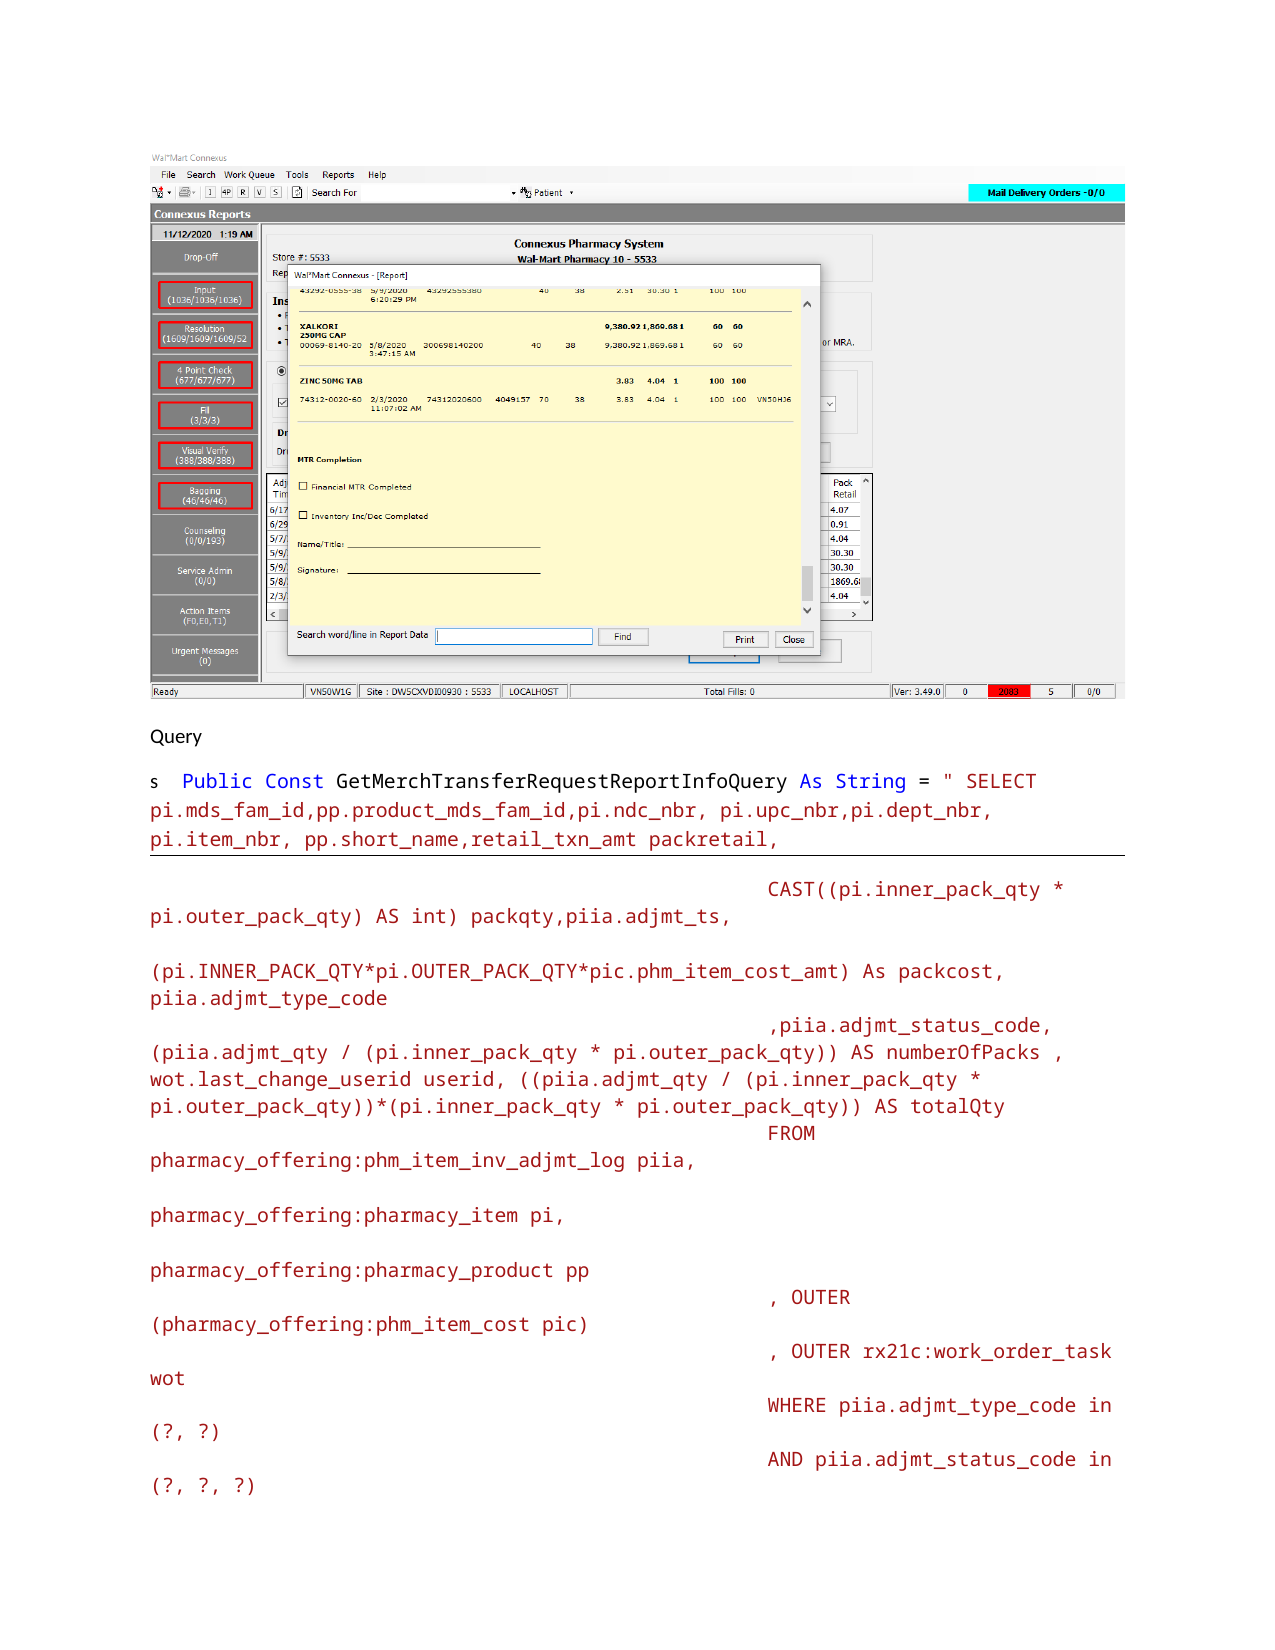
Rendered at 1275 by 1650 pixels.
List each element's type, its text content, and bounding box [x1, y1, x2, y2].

text pharmacy_offering:pharmacy_item pi, [150, 1173, 1125, 1228]
picture [150, 150, 1125, 699]
text CAST((pi.inner_pack_qty * pi.outer_pack_qty) AS int) packqty,piia.adjmt_ts, [732, 875, 1125, 929]
text AND piia.adjmt_status_code in (?, ?, ?) [257, 1445, 1125, 1499]
text s Public Const GetMerchTransferRequestReportInfoQuery As String = " SELECT pi.mds_fam_id,pp.product_mds_fam_id,pi.ndc_nbr, pi.upc_nbr,pi.dept_nbr, pi.item_nbr, pp.short_name,retail_txn_amt packretail, [150, 768, 1125, 855]
text (pi.INNER_PACK_QTY*pi.OUTER_PACK_QTY*pic.phm_item_cost_amt) As packcost, piia.adjmt_type_code [150, 929, 1125, 1011]
text Query [150, 723, 1125, 749]
text FROM pharmacy_offering:phm_item_inv_adjmt_log piia, [696, 1119, 1125, 1173]
text , OUTER (pharmacy_offering:phm_item_cost pic) [589, 1283, 1125, 1337]
text , OUTER rx21c:work_order_task wot [186, 1337, 1125, 1391]
text WHERE piia.adjmt_type_code in (?, ?) [221, 1391, 1125, 1445]
text ,piia.adjmt_status_code,(piia.adjmt_qty / (pi.inner_pack_qty * pi.outer_pack_qty)) AS numberOfPacks , wot.last_change_userid userid, ((piia.adjmt_qty / (pi.inner_pack_qty * pi.outer_pack_qty))*(pi.inner_pack_qty * pi.outer_pack_qty)) AS totalQty [981, 1011, 1125, 1119]
text pharmacy_offering:pharmacy_product pp [150, 1228, 1125, 1283]
